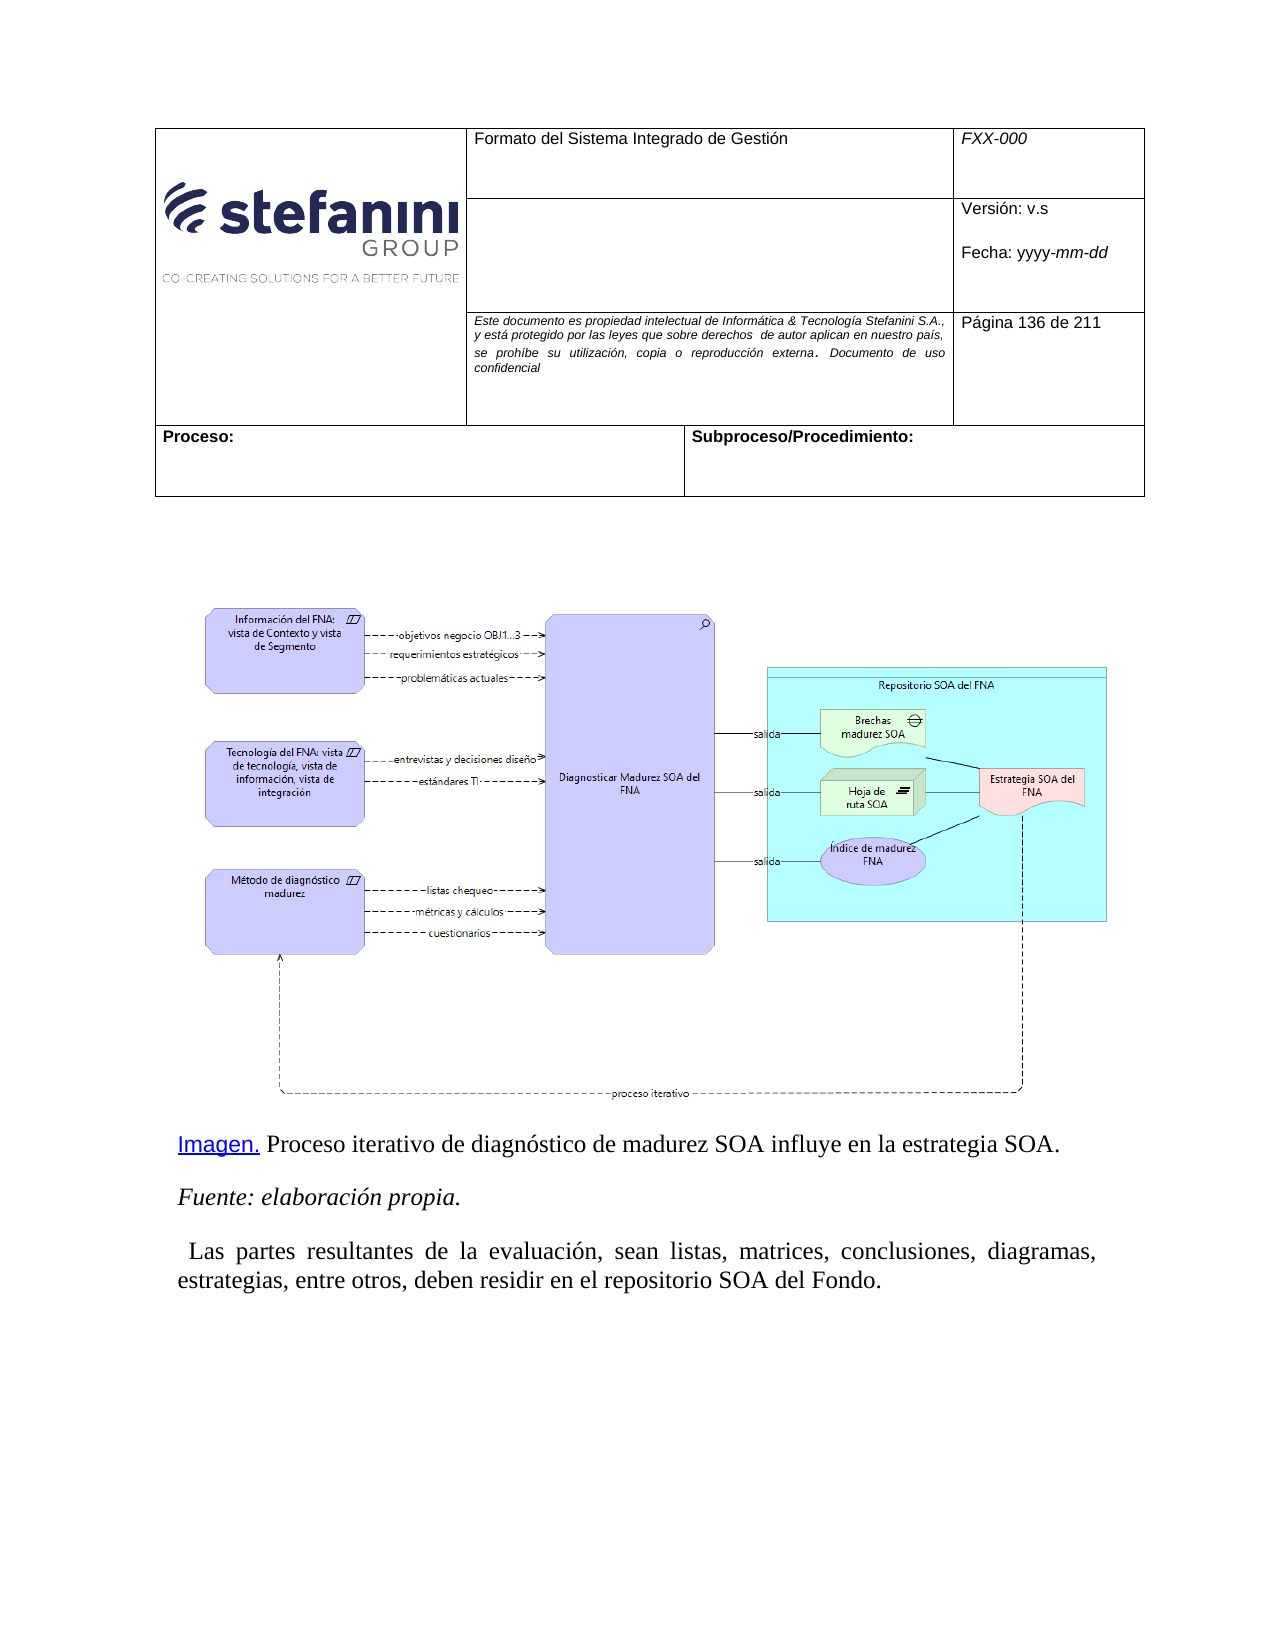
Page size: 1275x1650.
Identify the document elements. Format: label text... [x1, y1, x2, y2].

text Imagen. Proceso iterativo de diagnóstico de madurez SOA influye en la estrategia SOA. [177, 1129, 1098, 1157]
text Fuente: elaboración propia. [177, 1182, 1098, 1211]
picture [196, 599, 1115, 1117]
picture [162, 182, 460, 286]
text Las partes resultantes de la evaluación, sean listas, matrices, conclusiones, diagramas, estrategias, entre otros, deben residir en el repositorio SOA del Fondo. [177, 1236, 1098, 1294]
